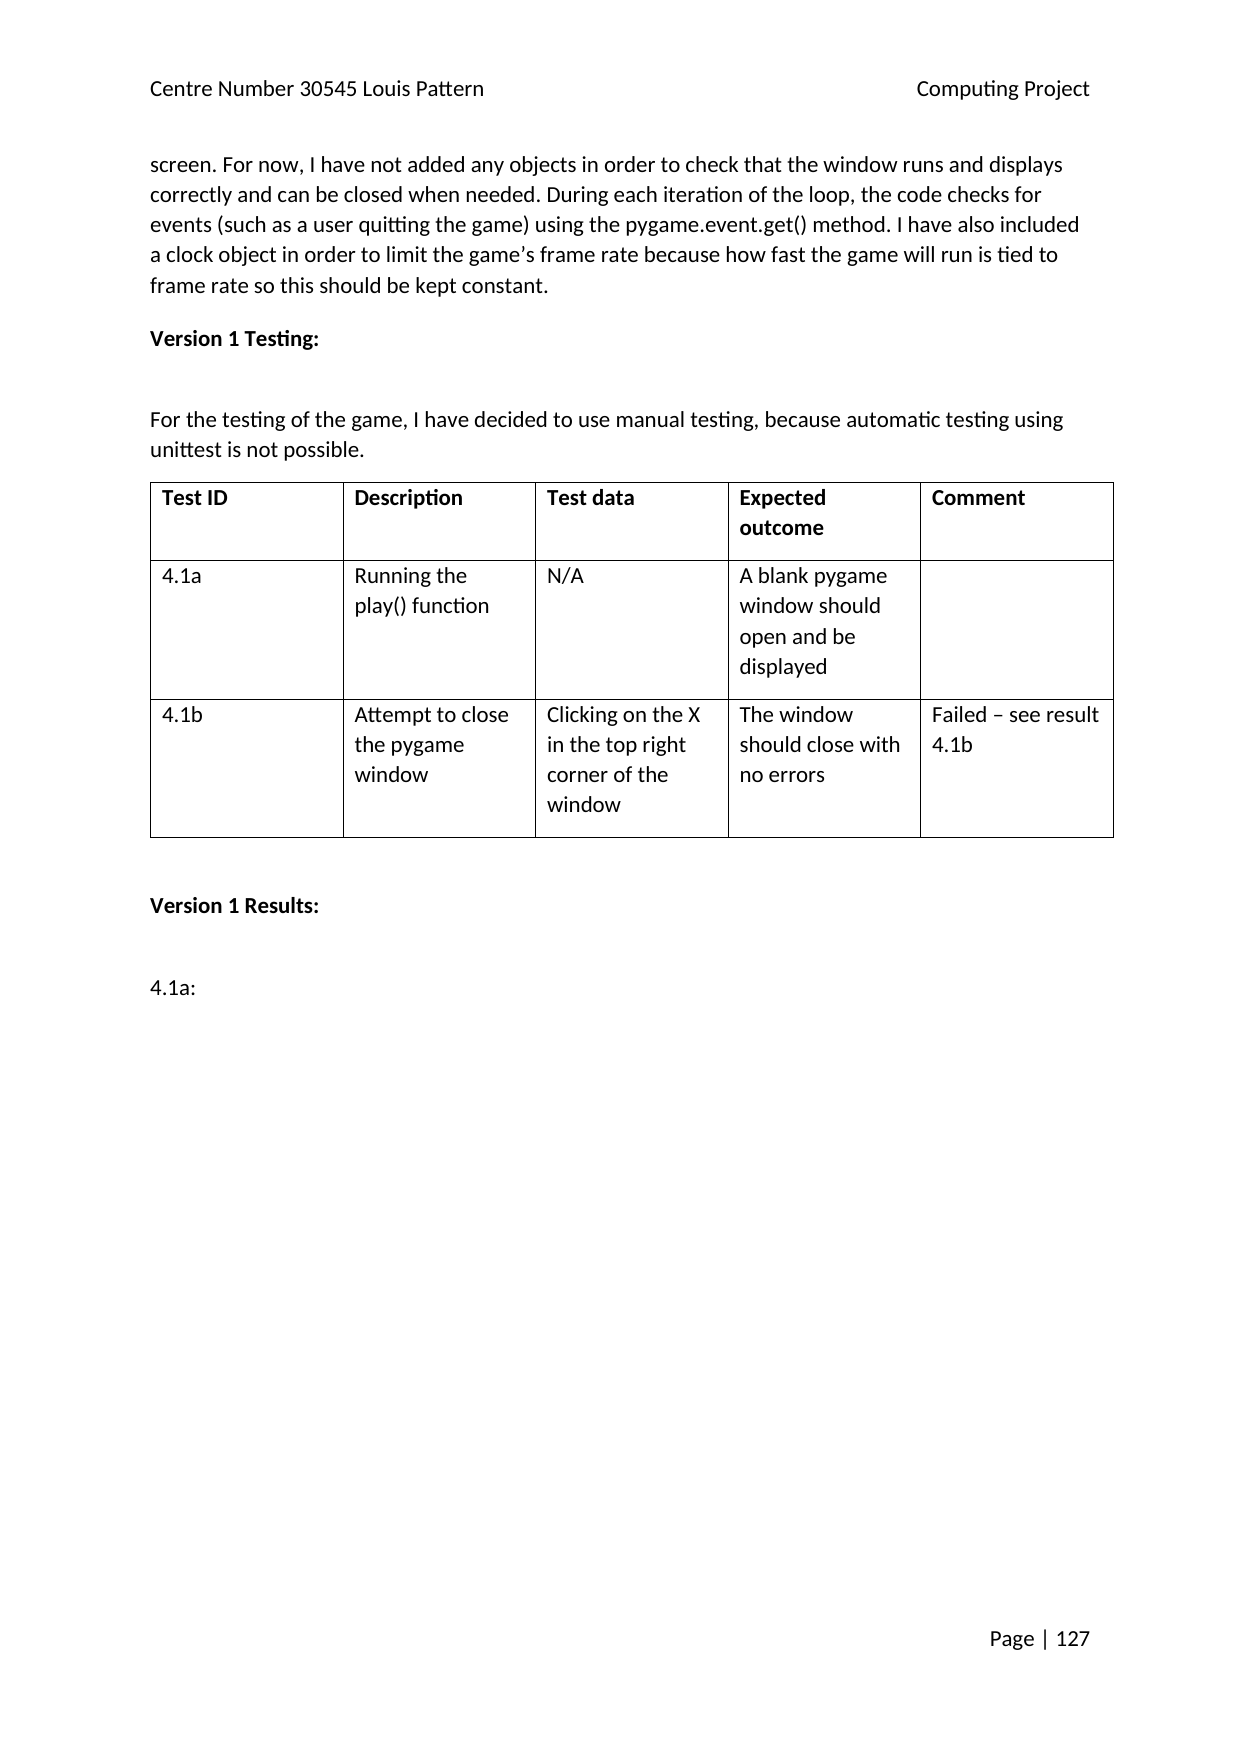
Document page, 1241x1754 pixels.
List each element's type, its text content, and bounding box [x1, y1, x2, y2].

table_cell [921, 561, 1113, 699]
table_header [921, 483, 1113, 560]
text For the testing of the game, I have decided to use manual testing, because automatic testing using unittest is not possible. [150, 405, 1090, 463]
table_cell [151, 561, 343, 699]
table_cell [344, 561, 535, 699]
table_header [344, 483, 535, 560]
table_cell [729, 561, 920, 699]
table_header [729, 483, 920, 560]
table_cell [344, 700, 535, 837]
subtitle Version 1 Results: [150, 891, 1090, 919]
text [150, 150, 1090, 299]
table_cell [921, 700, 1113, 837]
text 4.1a: [150, 973, 1090, 1001]
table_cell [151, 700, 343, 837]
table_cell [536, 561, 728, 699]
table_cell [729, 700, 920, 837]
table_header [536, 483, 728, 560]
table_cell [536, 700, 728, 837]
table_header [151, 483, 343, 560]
subtitle Version 1 Testing: [150, 324, 1090, 352]
